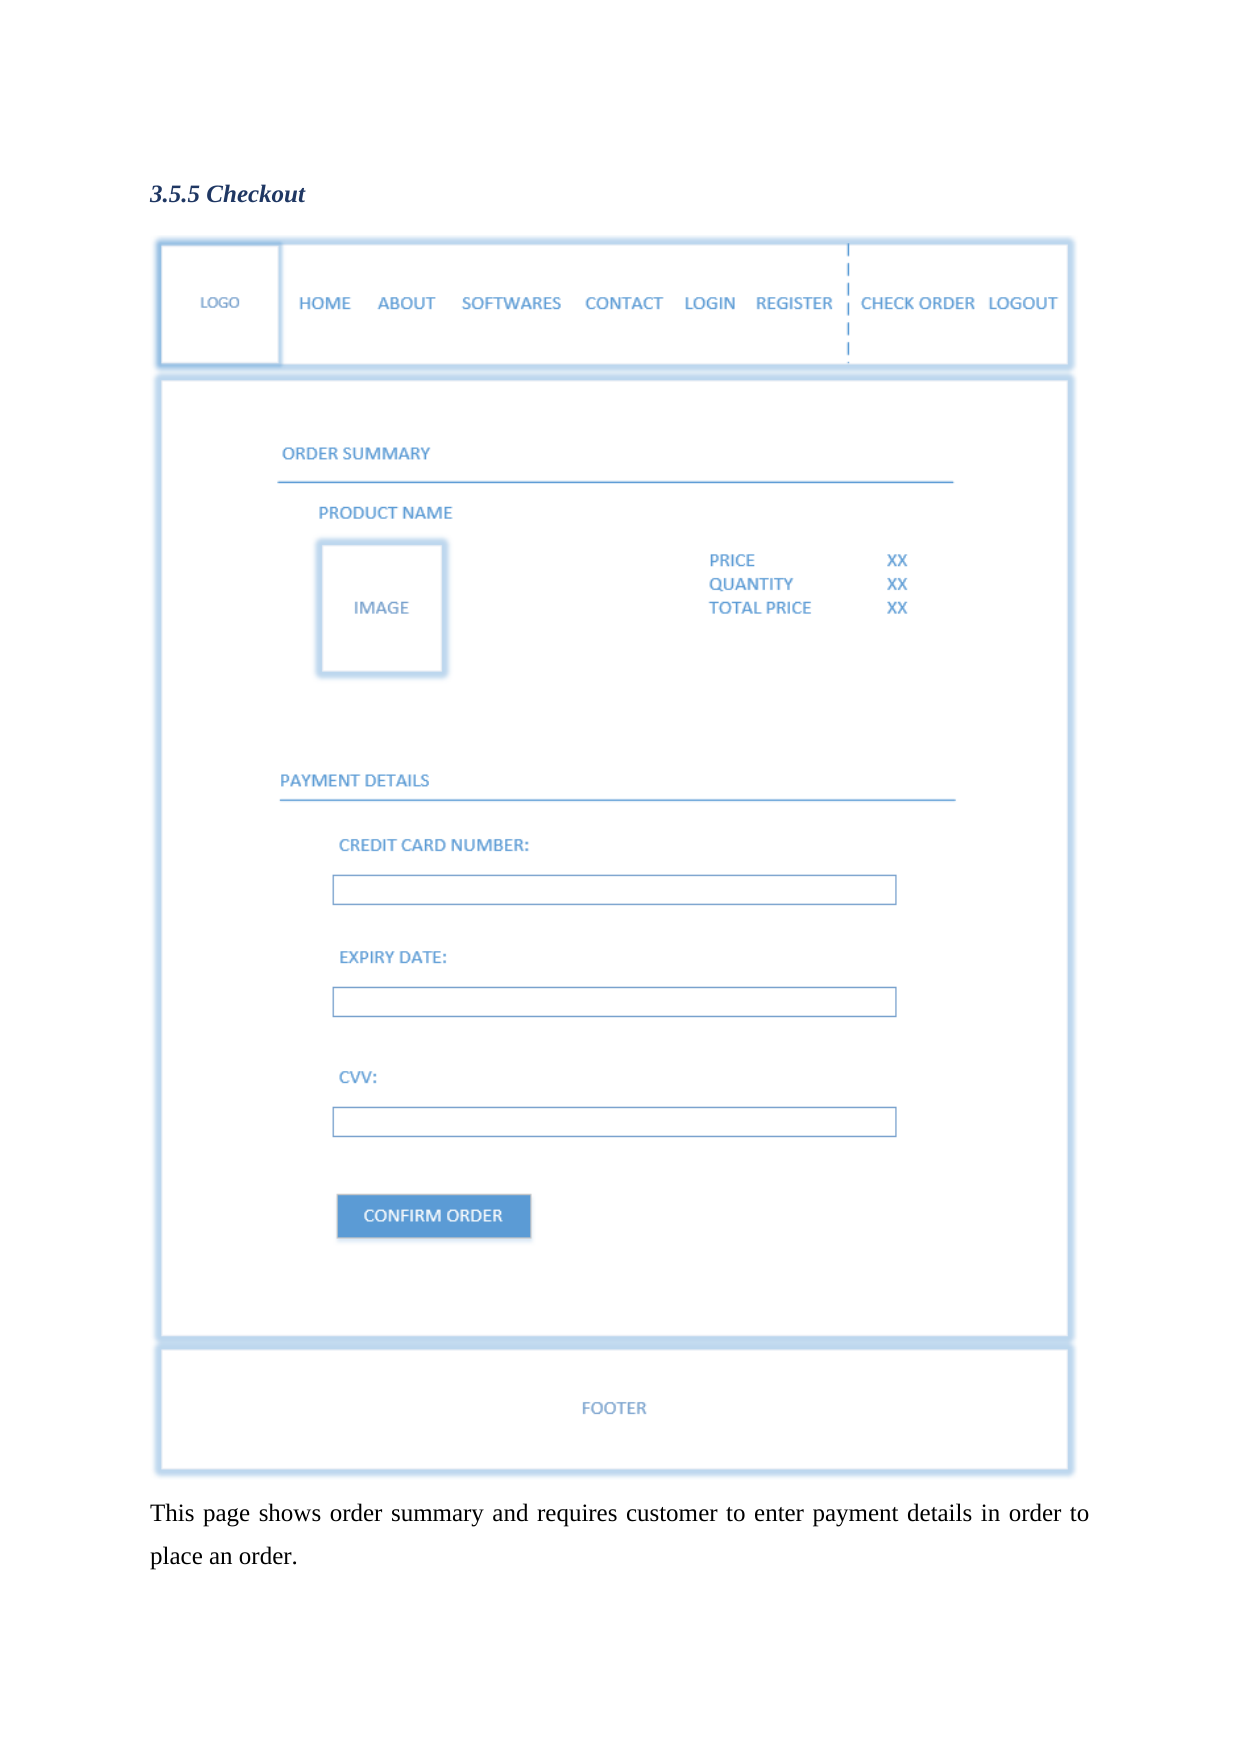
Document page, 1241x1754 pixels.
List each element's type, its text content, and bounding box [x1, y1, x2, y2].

subtitle 3.5.5 Checkout [150, 179, 1090, 208]
picture [150, 235, 1078, 1480]
text This page shows order summary and requires customer to enter payment details in order to place an order. [150, 1498, 1090, 1570]
